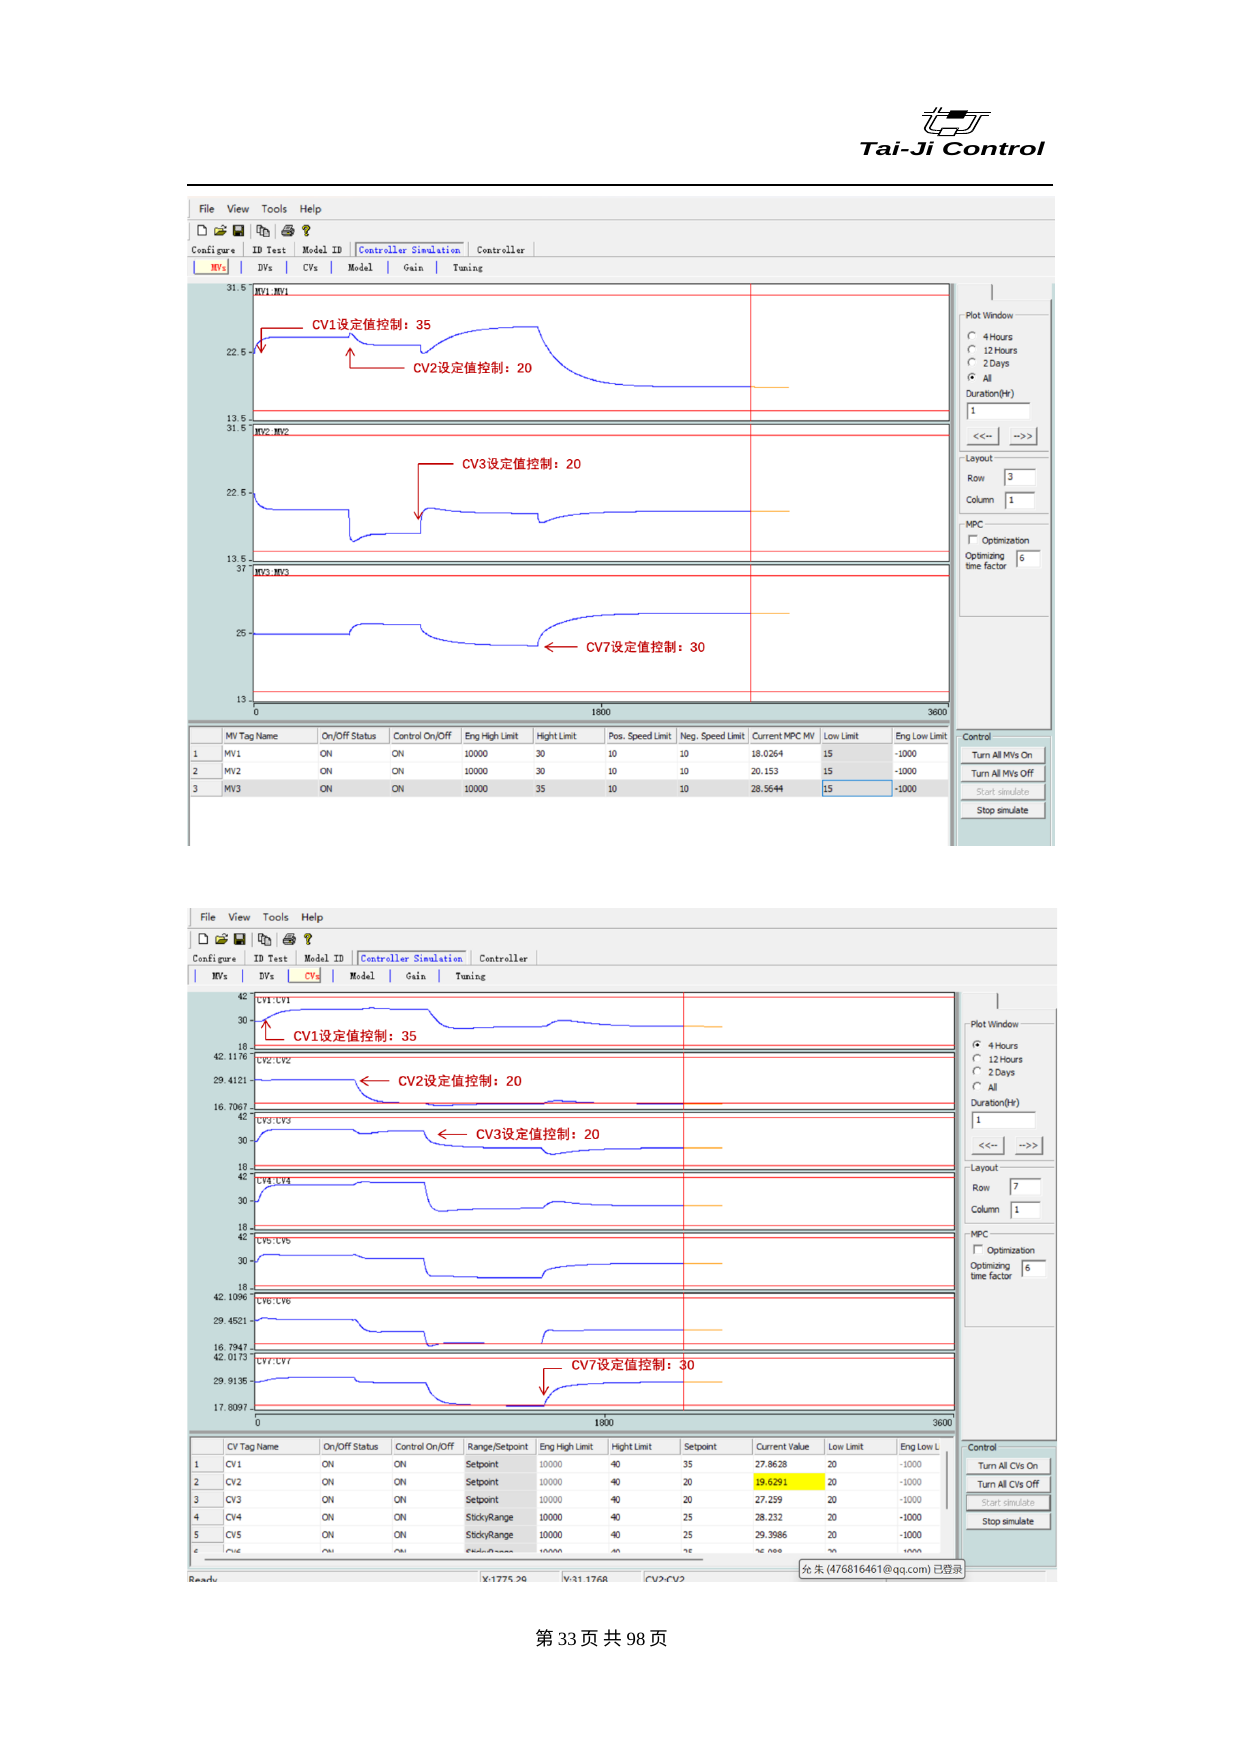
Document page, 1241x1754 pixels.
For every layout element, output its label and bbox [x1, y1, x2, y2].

picture [187, 908, 1058, 1582]
picture [187, 196, 1055, 846]
